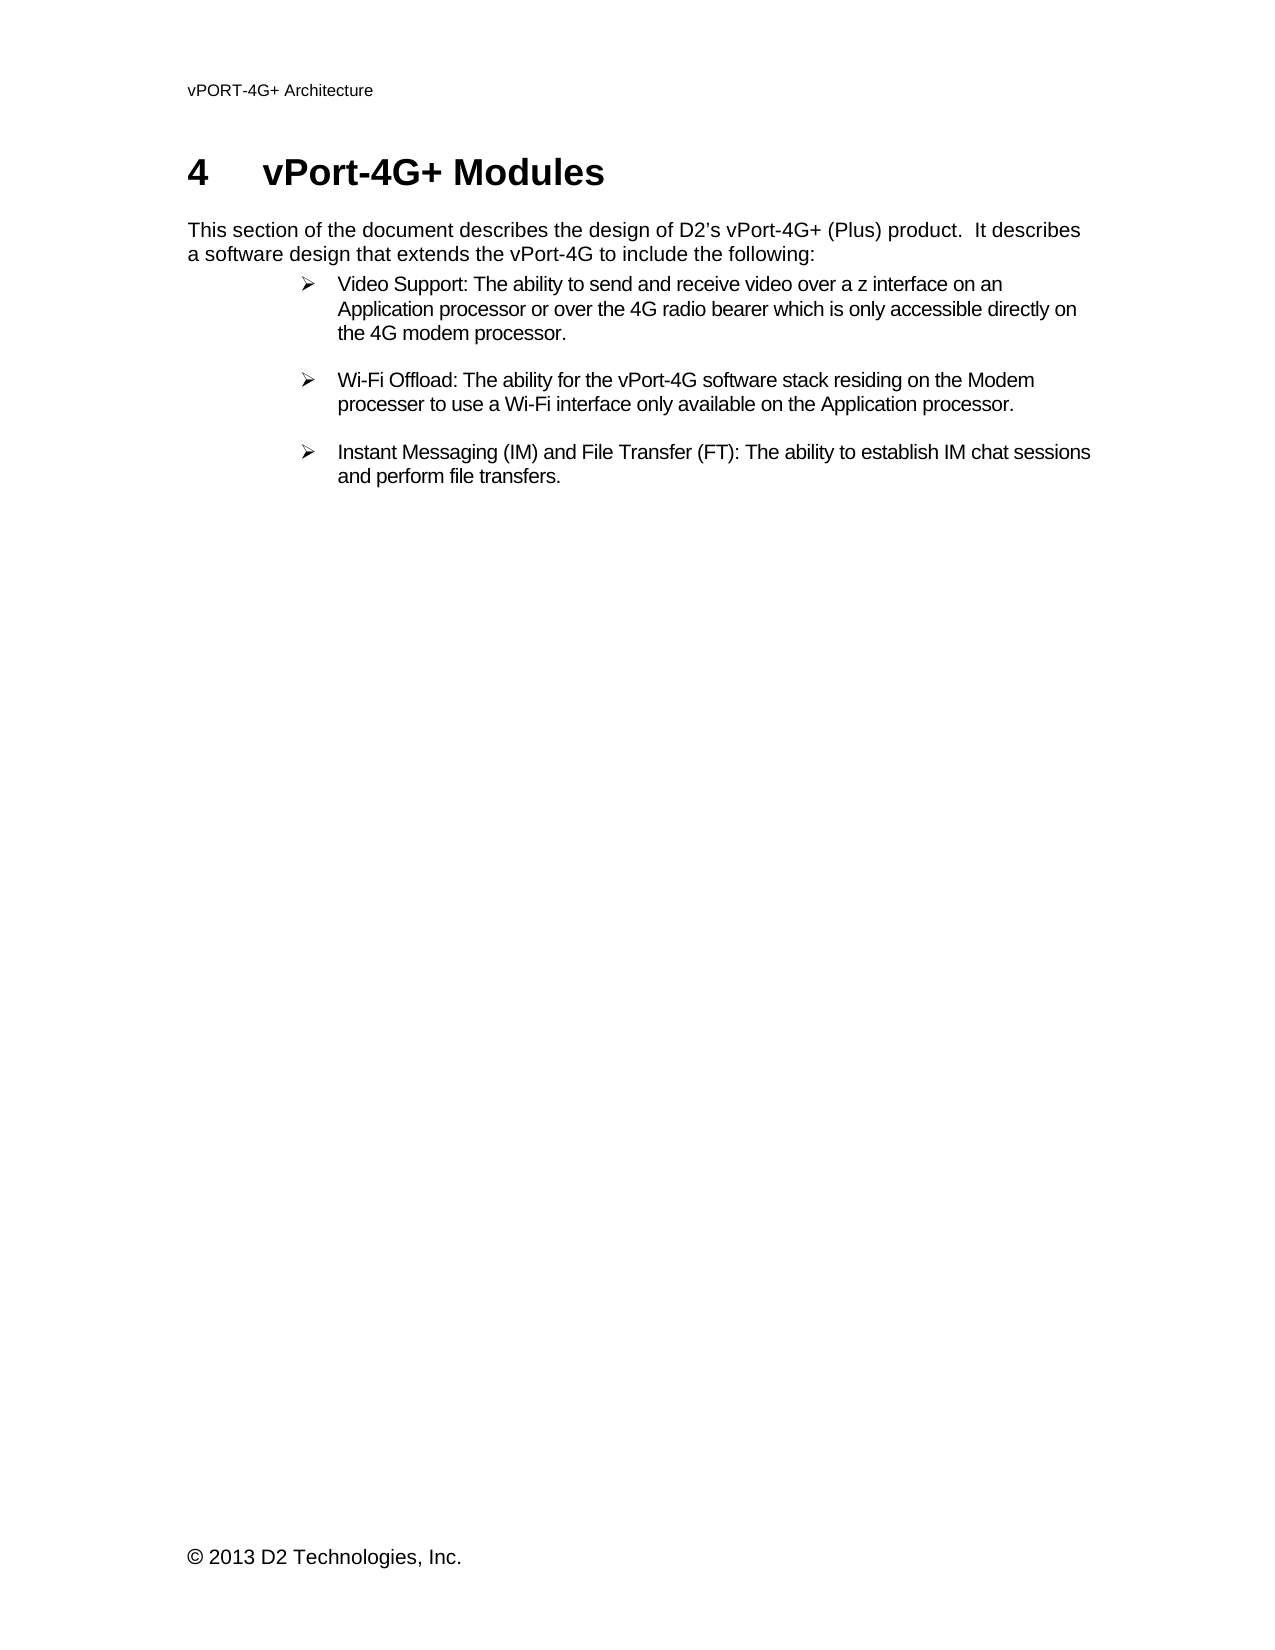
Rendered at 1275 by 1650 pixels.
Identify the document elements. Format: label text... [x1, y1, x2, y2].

list Instant Messaging (IM) and File Transfer (FT): The ability to establish IM chat sessions and perform file transfers. [300, 440, 1095, 488]
list Video Support: The ability to send and receive video over a z interface on an Application processor or over the 4G radio bearer which is only accessible directly on the 4G modem processor. [300, 272, 1095, 344]
list Wi-Fi Offload: The ability for the vPort-4G software stack residing on the Modem processer to use a Wi-Fi interface only available on the Application processor. [300, 368, 1095, 416]
text This section of the document describes the design of D2’s vPort-4G+ (Plus) product. It describes a software design that extends the vPort-4G to include the following: [187, 218, 1095, 266]
subtitle vPort-4G+ Modules [187, 150, 1095, 193]
